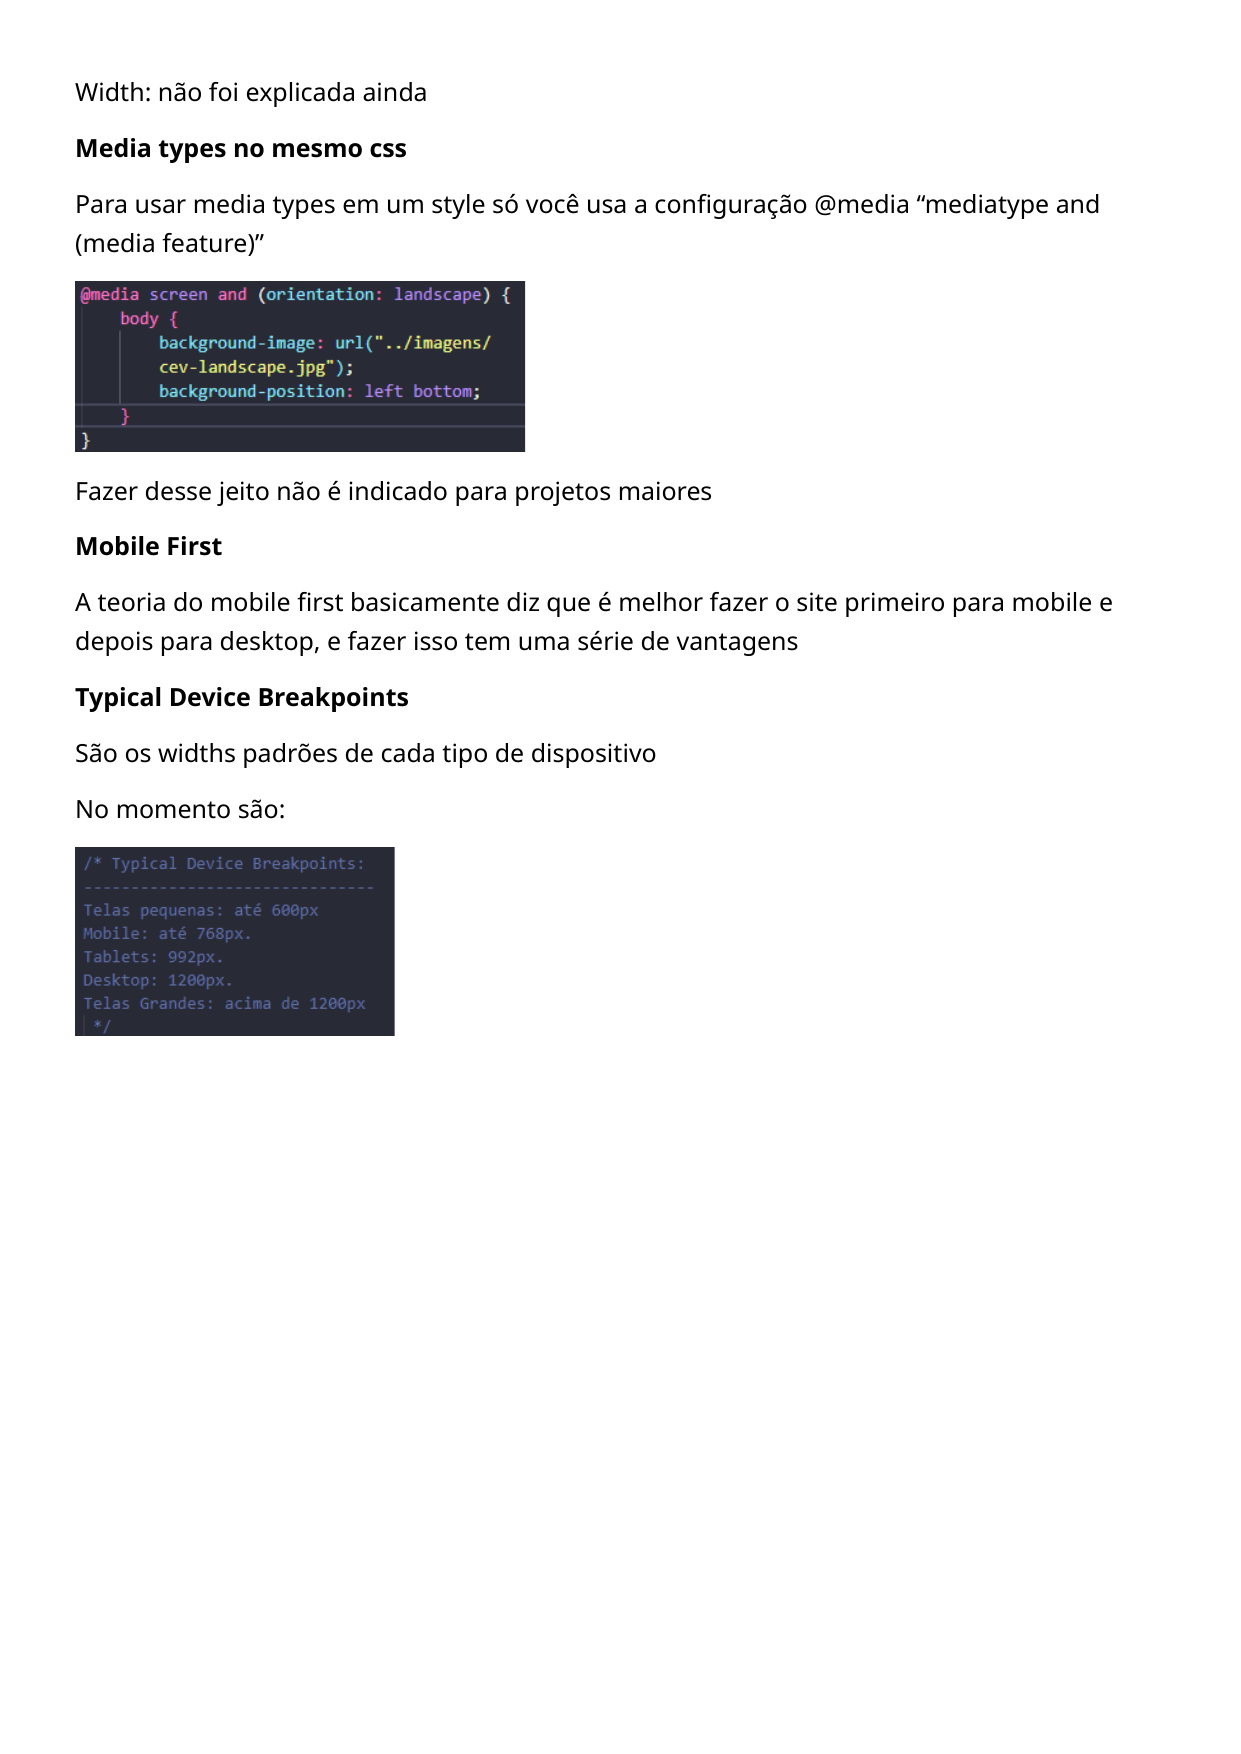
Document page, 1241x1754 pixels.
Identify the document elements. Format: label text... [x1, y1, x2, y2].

text No momento são: [75, 792, 1165, 826]
picture [75, 281, 525, 452]
text Width: não foi explicada ainda [75, 75, 1165, 109]
text Para usar media types em um style só você usa a configuração @media “mediatype and (media feature)” [75, 187, 1165, 260]
picture [75, 847, 395, 1036]
text São os widths padrões de cada tipo de dispositivo [75, 736, 1165, 770]
text A teoria do mobile first basicamente diz que é melhor fazer o site primeiro para mobile e depois para desktop, e fazer isso tem uma série de vantagens [75, 585, 1165, 658]
text Mobile First [75, 529, 1165, 563]
text Typical Device Breakpoints [75, 680, 1165, 714]
text Media types no mesmo css [75, 131, 1165, 165]
text Fazer desse jeito não é indicado para projetos maiores [75, 473, 1165, 507]
